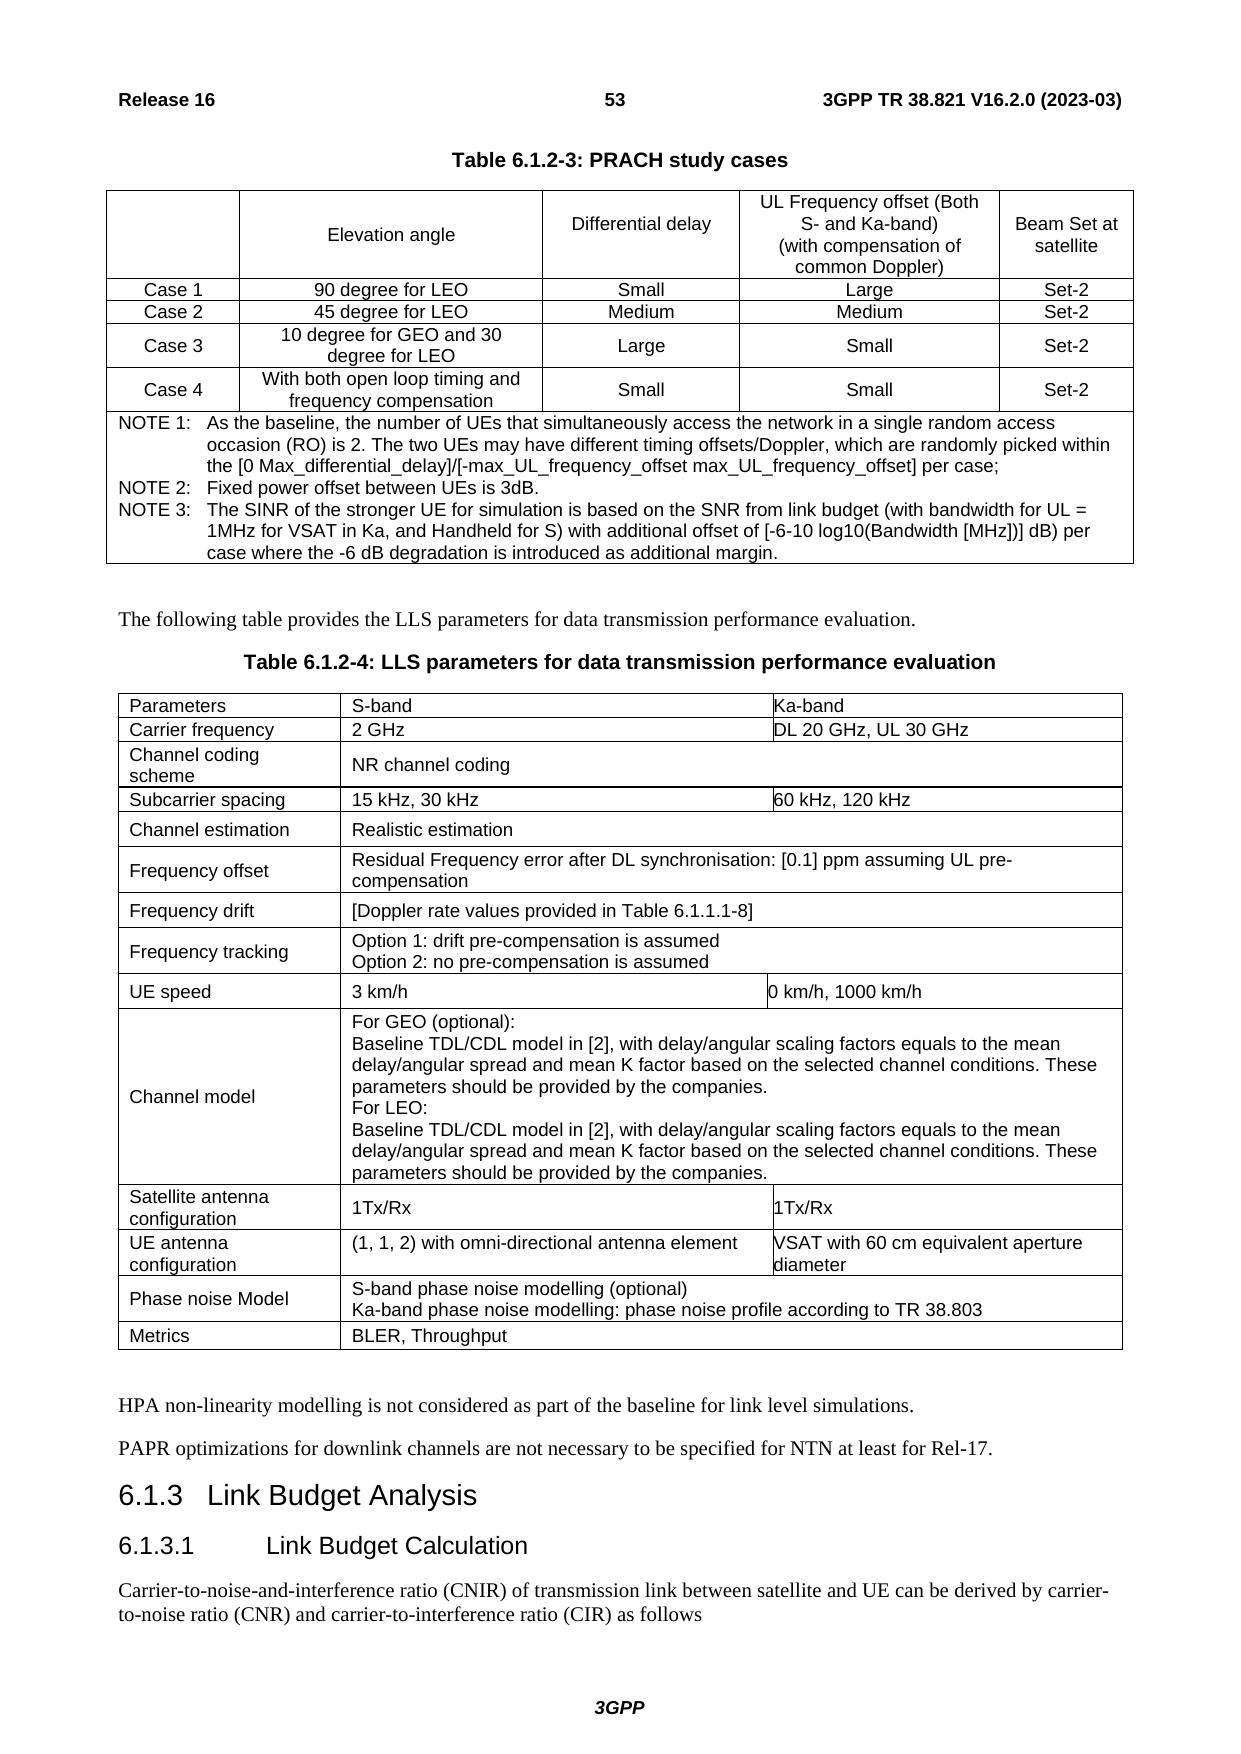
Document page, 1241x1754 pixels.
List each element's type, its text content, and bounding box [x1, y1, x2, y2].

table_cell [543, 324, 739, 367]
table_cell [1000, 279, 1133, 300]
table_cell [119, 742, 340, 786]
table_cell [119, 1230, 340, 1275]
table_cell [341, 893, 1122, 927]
text The following table provides the LLS parameters for data transmission performance evaluation. [118, 607, 1122, 631]
text PAPR optimizations for downlink channels are not necessary to be specified for NTN at least for Rel-17. [118, 1436, 1122, 1460]
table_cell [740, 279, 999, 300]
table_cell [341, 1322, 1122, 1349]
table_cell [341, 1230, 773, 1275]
text HPA non-linearity modelling is not considered as part of the baseline for link level simulations. [118, 1393, 1122, 1417]
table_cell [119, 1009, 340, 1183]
text Table 6.1.2-3: PRACH study cases [118, 147, 1122, 171]
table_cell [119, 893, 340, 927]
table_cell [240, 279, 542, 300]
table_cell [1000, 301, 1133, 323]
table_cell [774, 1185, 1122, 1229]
text Table 6.1.2-4: LLS parameters for data transmission performance evaluation [118, 650, 1122, 674]
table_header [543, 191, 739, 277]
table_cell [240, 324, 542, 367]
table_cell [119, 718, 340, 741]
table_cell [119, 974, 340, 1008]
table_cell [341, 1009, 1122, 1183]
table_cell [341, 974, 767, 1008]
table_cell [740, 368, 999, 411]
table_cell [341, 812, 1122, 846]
text Carrier-to-noise-and-interference ratio (CNIR) of transmission link between satellite and UE can be derived by carrier-to-noise ratio (CNR) and carrier-to-interference ratio (CIR) as follows [118, 1578, 1122, 1626]
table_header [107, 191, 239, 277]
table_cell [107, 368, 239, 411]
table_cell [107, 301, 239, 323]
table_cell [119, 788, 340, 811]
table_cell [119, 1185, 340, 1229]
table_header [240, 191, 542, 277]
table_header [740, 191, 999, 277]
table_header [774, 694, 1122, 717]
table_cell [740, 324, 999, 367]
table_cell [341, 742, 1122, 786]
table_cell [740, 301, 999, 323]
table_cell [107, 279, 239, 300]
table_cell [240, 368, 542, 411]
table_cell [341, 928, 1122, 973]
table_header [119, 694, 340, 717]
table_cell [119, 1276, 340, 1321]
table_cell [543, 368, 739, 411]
subtitle 6.1.3 Link Budget Analysis [118, 1478, 1122, 1512]
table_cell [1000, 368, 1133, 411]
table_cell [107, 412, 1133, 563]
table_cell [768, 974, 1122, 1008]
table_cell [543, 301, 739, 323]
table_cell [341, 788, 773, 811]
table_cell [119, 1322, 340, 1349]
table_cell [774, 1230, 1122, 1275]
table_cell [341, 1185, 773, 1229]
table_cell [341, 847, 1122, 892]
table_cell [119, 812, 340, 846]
subtitle 6.1.3.1 Link Budget Calculation [118, 1531, 1122, 1559]
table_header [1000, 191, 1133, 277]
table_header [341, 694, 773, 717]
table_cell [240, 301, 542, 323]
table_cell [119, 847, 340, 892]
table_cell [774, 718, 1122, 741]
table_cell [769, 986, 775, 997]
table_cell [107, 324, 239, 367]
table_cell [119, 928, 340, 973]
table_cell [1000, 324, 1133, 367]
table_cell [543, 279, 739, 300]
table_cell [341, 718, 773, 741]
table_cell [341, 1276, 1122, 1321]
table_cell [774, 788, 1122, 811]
